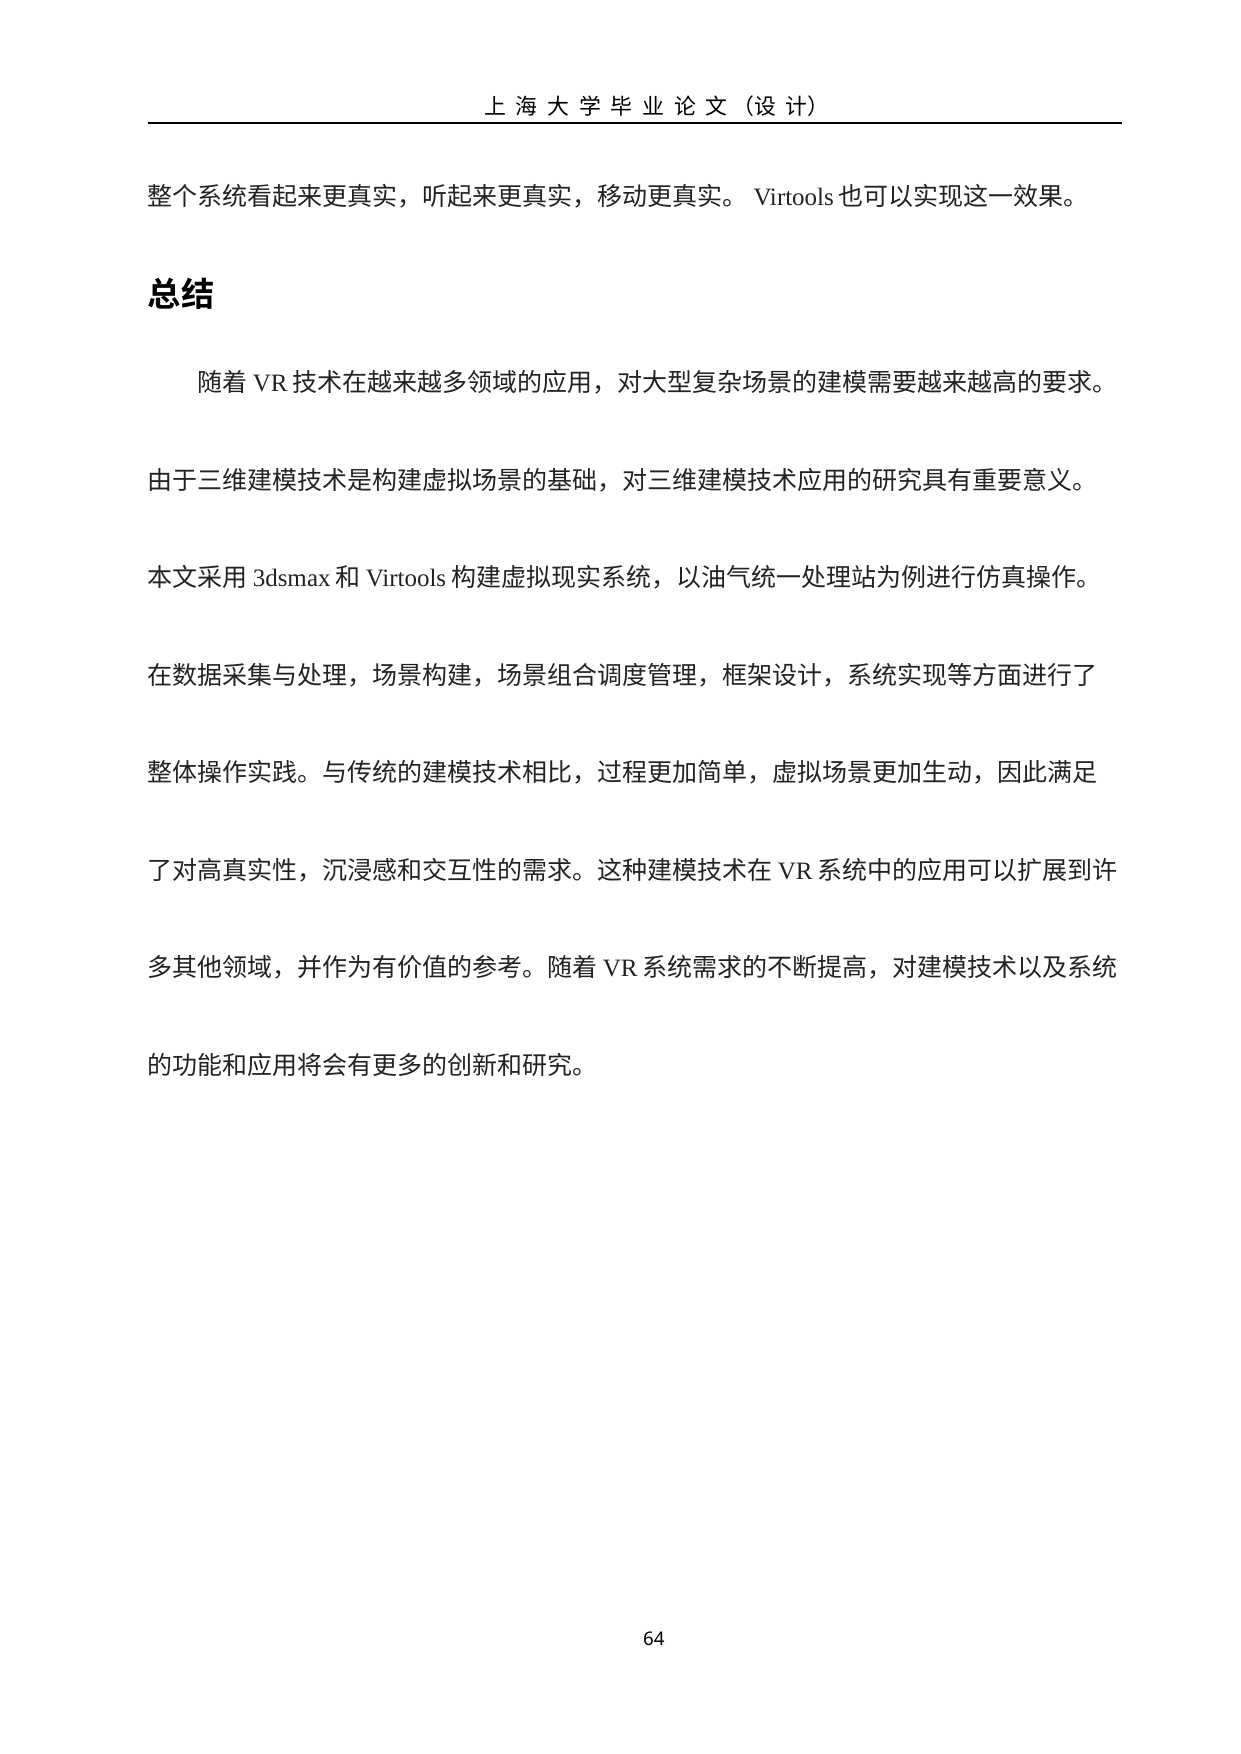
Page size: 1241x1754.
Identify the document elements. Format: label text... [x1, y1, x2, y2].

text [148, 162, 1122, 324]
text 随着VR技术在越来越多领域的应用，对大型复杂场景的建模需要越来越高的要求。由于三维建模技术是构建虚拟场景的基础，对三维建模技术应用的研究具有重要意义。本文采用3dsmax和Virtools构建虚拟现实系统，以油气统一处理站为例进行仿真操作。在数据采集与处理，场景构建，场景组合调度管理，框架设计，系统实现等方面进行了整体操作实践。与传统的建模技术相比，过程更加简单，虚拟场景更加生动，因此满足了对高真实性，沉浸感和交互性的需求。这种建模技术在VR系统中的应用可以扩展到许多其他领域，并作为有价值的参考。随着VR系统需求的不断提高，对建模技术以及系统的功能和应用将会有更多的创新和研究。 [148, 348, 1122, 1096]
